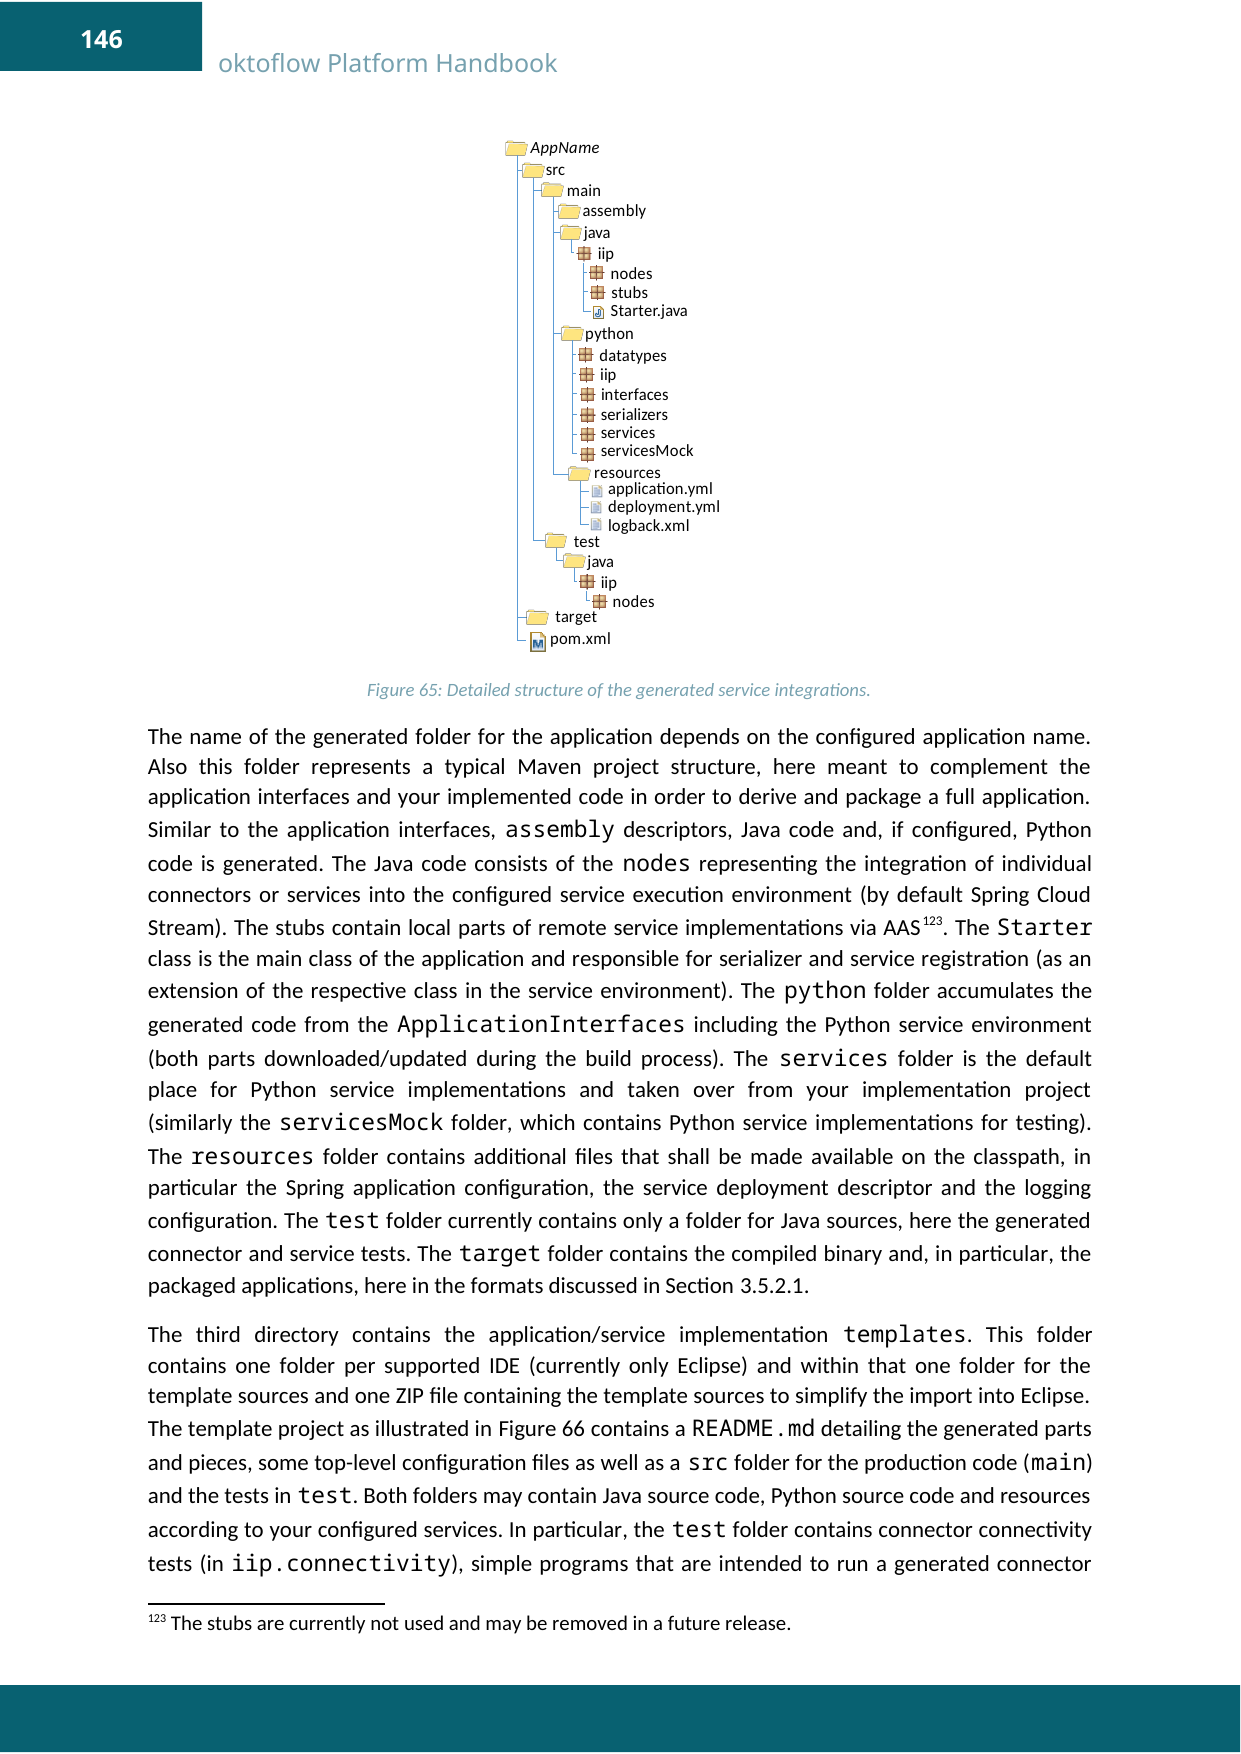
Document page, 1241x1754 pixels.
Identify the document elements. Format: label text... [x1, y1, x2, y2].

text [148, 1318, 1093, 1578]
text Figure 65: Detailed structure of the generated service integrations. [148, 678, 1093, 701]
text The name of the generated folder for the application depends on the configured application name. Also this folder represents a typical Maven project structure, here meant to complement the application interfaces and your implemented code in order to derive and package a full application. Similar to the application interfaces, assembly descriptors, Java code and, if configured, Python code is generated. The Java code consists of the nodes representing the integration of individual connectors or services into the configured service execution environment (by default Spring Cloud Stream). The stubs contain local parts of remote service implementations via AAS. The Starter class is the main class of the application and responsible for serializer and service registration (as an extension of the respective class in the service environment). The python folder accumulates the generated code from the ApplicationInterfaces including the Python service environment (both parts downloaded/updated during the build process). The services folder is the default place for Python service implementations and taken over from your implementation project (similarly the servicesMock folder, which contains Python service implementations for testing). The resources folder contains additional files that shall be made available on the classpath, in particular the Spring application configuration, the service deployment descriptor and the logging configuration. The test folder currently contains only a folder for Java sources, here the generated connector and service tests. The target folder contains the compiled binary and, in particular, the packaged applications, here in the formats discussed in Section 3.5.2.1. [148, 722, 1093, 1299]
